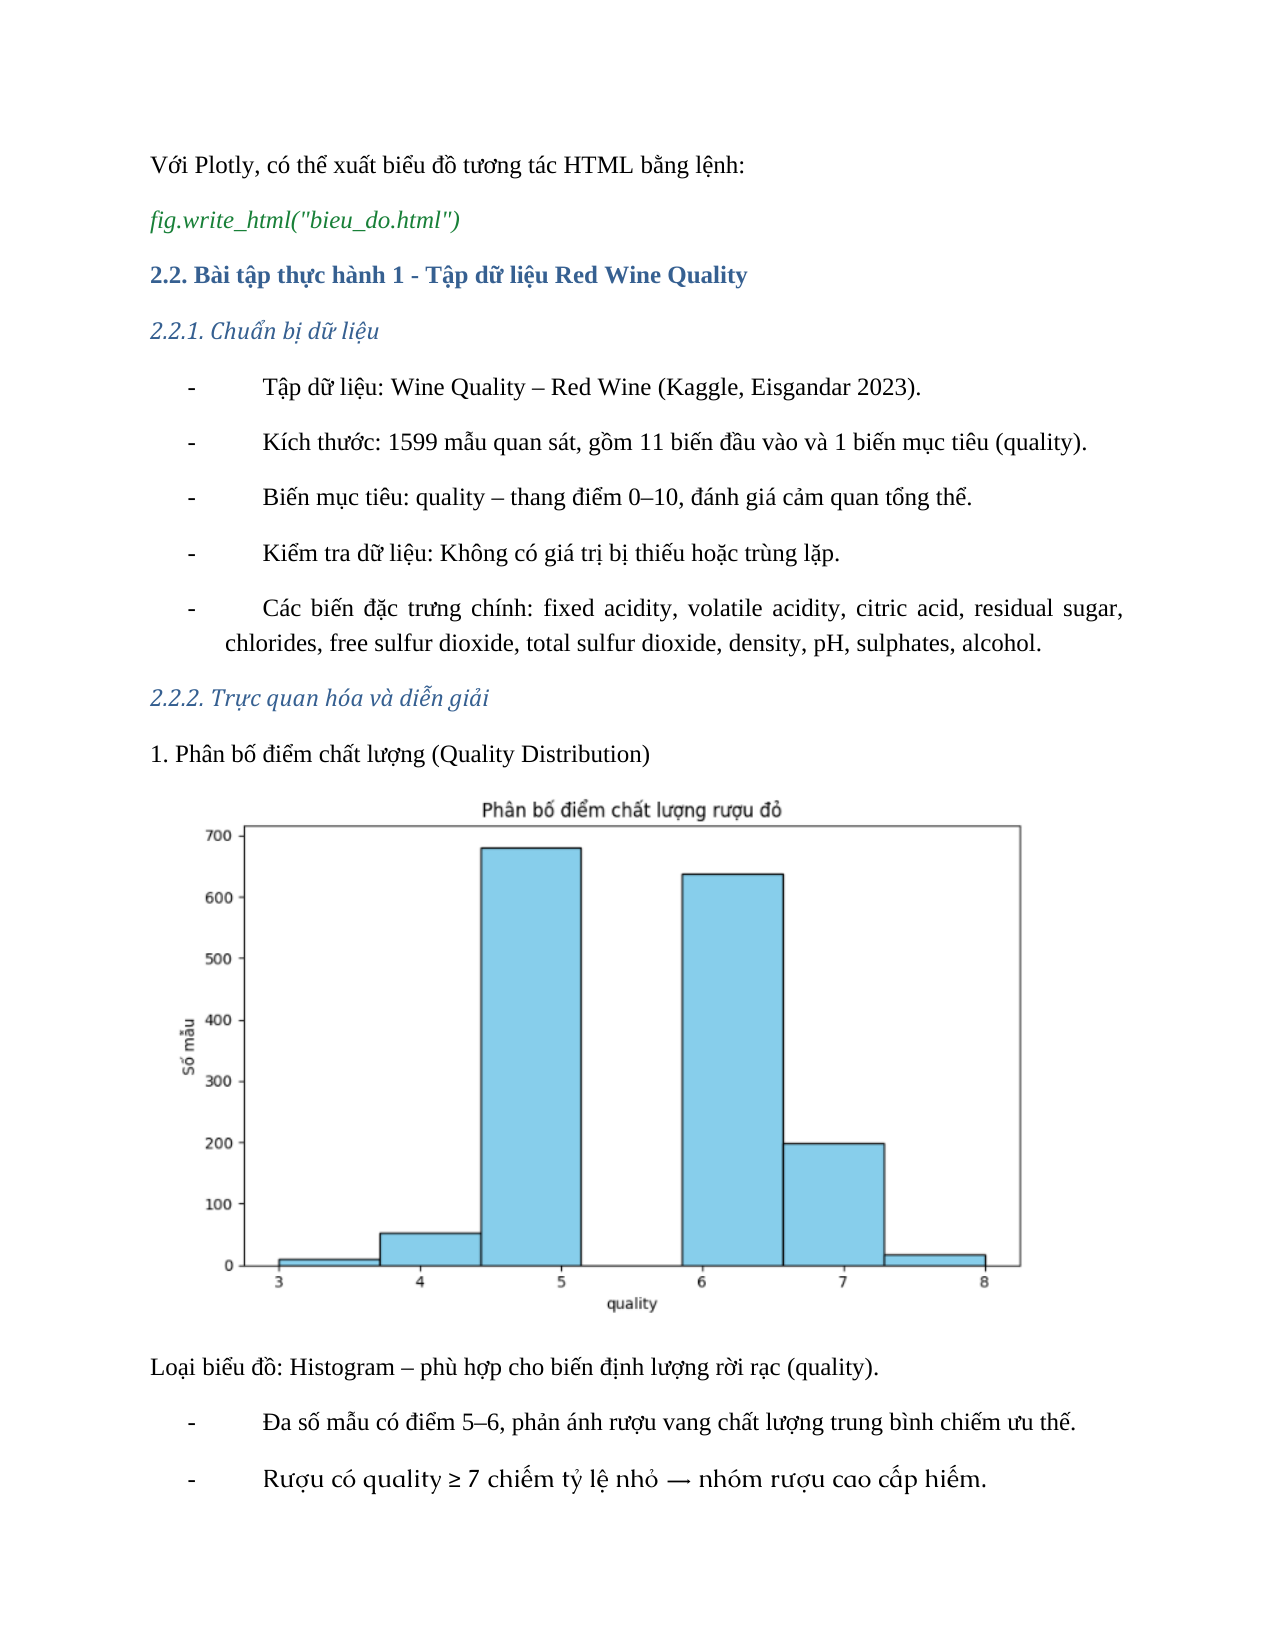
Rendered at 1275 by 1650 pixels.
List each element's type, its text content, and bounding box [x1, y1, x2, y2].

text Loại biểu đồ: Histogram – phù hợp cho biến định lượng rời rạc (quality). [150, 1352, 1125, 1381]
list Đa số mẫu có điểm 5–6, phản ánh rượu vang chất lượng trung bình chiếm ưu thế. [187, 1407, 1125, 1436]
picture [150, 794, 1125, 1326]
text Với Plotly, có thể xuất biểu đồ tương tác HTML bằng lệnh: [150, 150, 1125, 179]
list Tập dữ liệu: Wine Quality – Red Wine (Kaggle, Eisgandar 2023). [187, 372, 1125, 401]
list Kiểm tra dữ liệu: Không có giá trị bị thiếu hoặc trùng lặp. [187, 538, 1125, 567]
list Rượu có quality ≥ 7 chiếm tỷ lệ nhỏ → nhóm rượu cao cấp hiếm. [187, 1463, 1125, 1495]
subtitle 2.2. Bài tập thực hành 1 - Tập dữ liệu Red Wine Quality [150, 261, 1125, 289]
list Kích thước: 1599 mẫu quan sát, gồm 11 biến đầu vào và 1 biến mục tiêu (quality). [187, 427, 1125, 456]
text 1. Phân bố điểm chất lượng (Quality Distribution) [150, 739, 1125, 768]
subtitle 2.2.2. Trực quan hóa và diễn giải [150, 683, 1125, 712]
text fig.write_html("bieu_do.html") [150, 205, 1125, 234]
list Biến mục tiêu: quality – thang điểm 0–10, đánh giá cảm quan tổng thể. [187, 482, 1125, 511]
list Các biến đặc trưng chính: fixed acidity, volatile acidity, citric acid, residual sugar, chlorides, free sulfur dioxide, total sulfur dioxide, density, pH, sulphates, alcohol. [187, 593, 1125, 656]
subtitle 2.2.1. Chuẩn bị dữ liệu [150, 316, 1125, 345]
